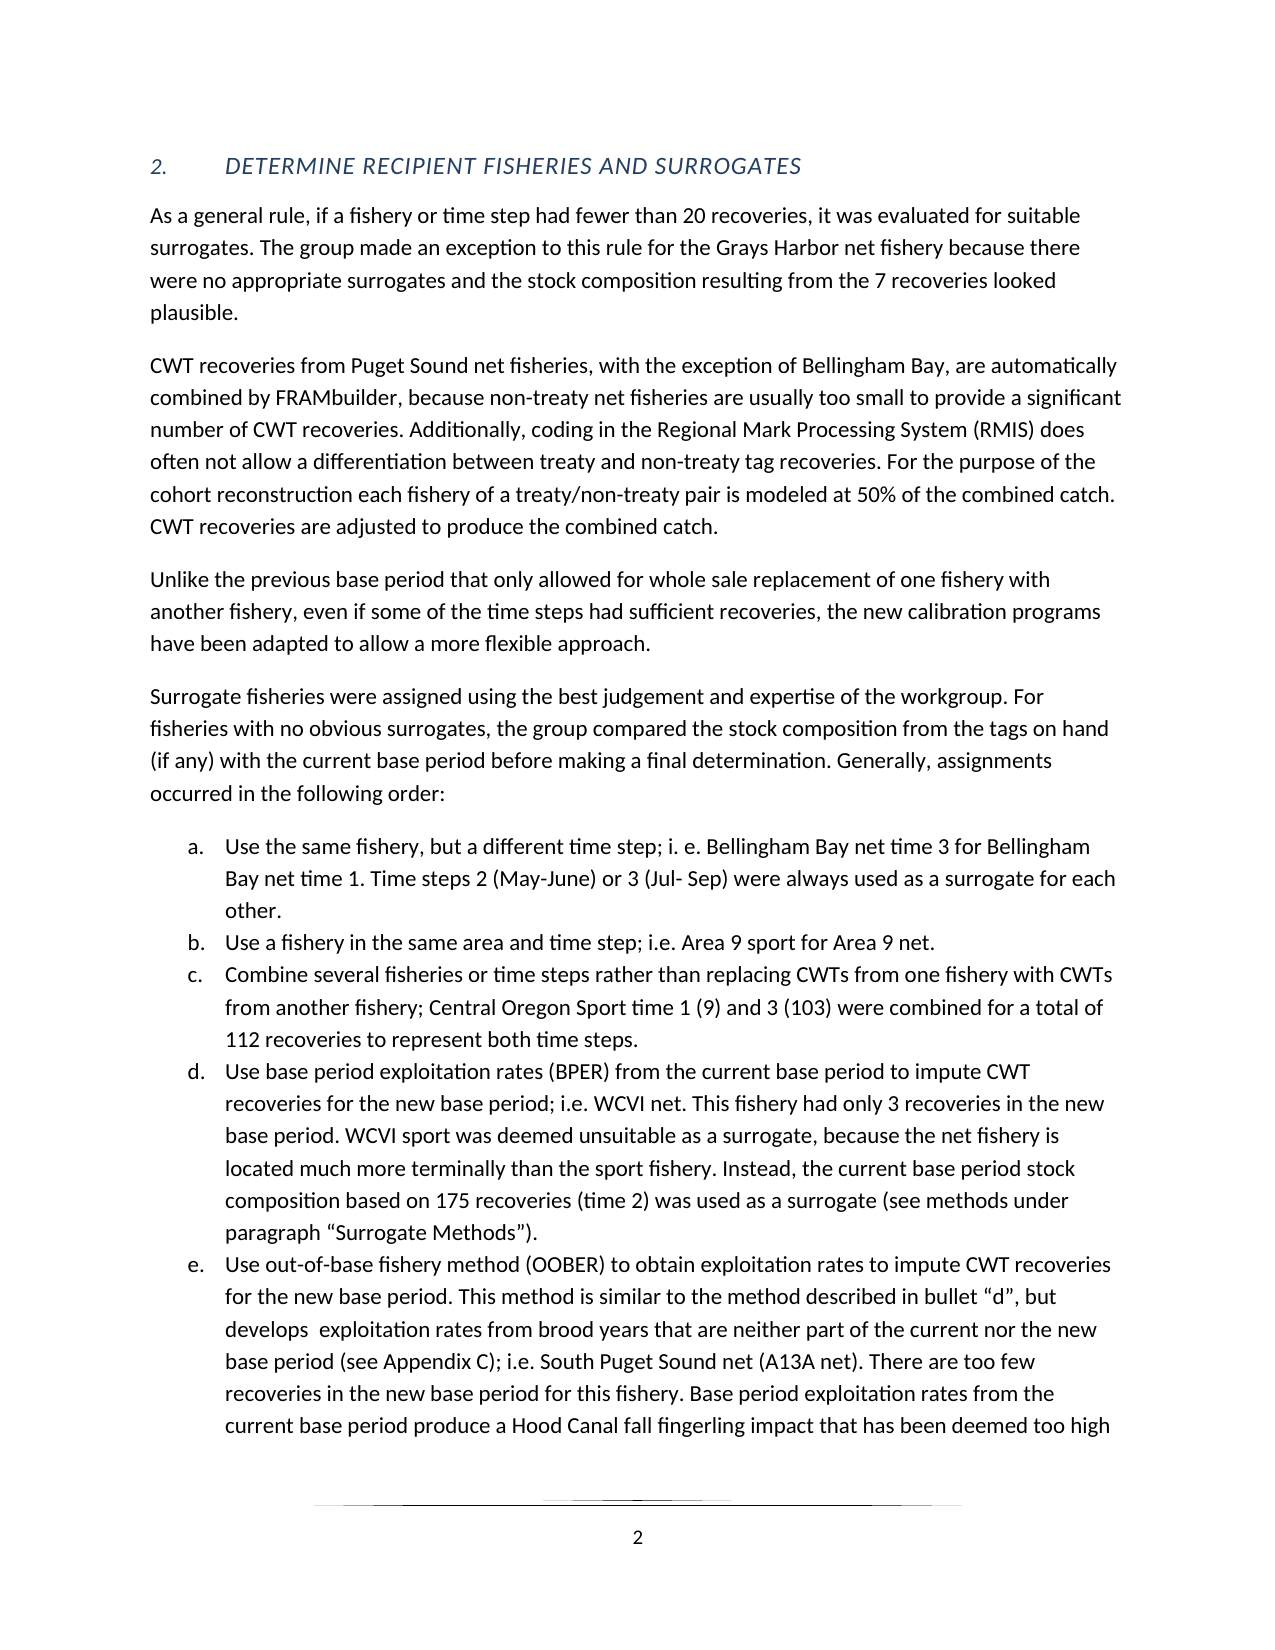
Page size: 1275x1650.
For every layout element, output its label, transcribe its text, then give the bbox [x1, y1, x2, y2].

text Surrogate fisheries were assigned using the best judgement and expertise of the workgroup. For fisheries with no obvious surrogates, the group compared the stock composition from the tags on hand (if any) with the current base period before making a final determination. Generally, assignments occurred in the following order: [150, 682, 1125, 807]
subtitle Determine Recipient fisheries and surrogates [150, 150, 1125, 181]
text Unlike the previous base period that only allowed for whole sale replacement of one fishery with another fishery, even if some of the time steps had sufficient recoveries, the new calibration programs have been adapted to allow a more flexible approach. [150, 565, 1125, 657]
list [187, 1250, 1125, 1439]
list Use a fishery in the same area and time step; i.e. Area 9 sport for Area 9 net. [187, 928, 1125, 956]
list Use the same fishery, but a different time step; i. e. Bellingham Bay net time 3 for Bellingham Bay net time 1. Time steps 2 (May-June) or 3 (Jul- Sep) were always used as a surrogate for each other. [187, 832, 1125, 924]
text CWT recoveries from Puget Sound net fisheries, with the exception of Bellingham Bay, are automatically combined by FRAMbuilder, because non-treaty net fisheries are usually too small to provide a significant number of CWT recoveries. Additionally, coding in the Regional Mark Processing System (RMIS) does often not allow a differentiation between treaty and non-treaty tag recoveries. For the purpose of the cohort reconstruction each fishery of a treaty/non-treaty pair is modeled at 50% of the combined catch. CWT recoveries are adjusted to produce the combined catch. [150, 351, 1125, 540]
list Combine several fisheries or time steps rather than replacing CWTs from one fishery with CWTs from another fishery; Central Oregon Sport time 1 (9) and 3 (103) were combined for a total of 112 recoveries to represent both time steps. [187, 961, 1125, 1053]
list Use base period exploitation rates (BPER) from the current base period to impute CWT recoveries for the new base period; i.e. WCVI net. This fishery had only 3 recoveries in the new base period. WCVI sport was deemed unsuitable as a surrogate, because the net fishery is located much more terminally than the sport fishery. Instead, the current base period stock composition based on 175 recoveries (time 2) was used as a surrogate (see methods under paragraph “Surrogate Methods”). [187, 1057, 1125, 1246]
text As a general rule, if a fishery or time step had fewer than 20 recoveries, it was evaluated for suitable surrogates. The group made an exception to this rule for the Grays Harbor net fishery because there were no appropriate surrogates and the stock composition resulting from the 7 recoveries looked plausible. [150, 201, 1125, 326]
